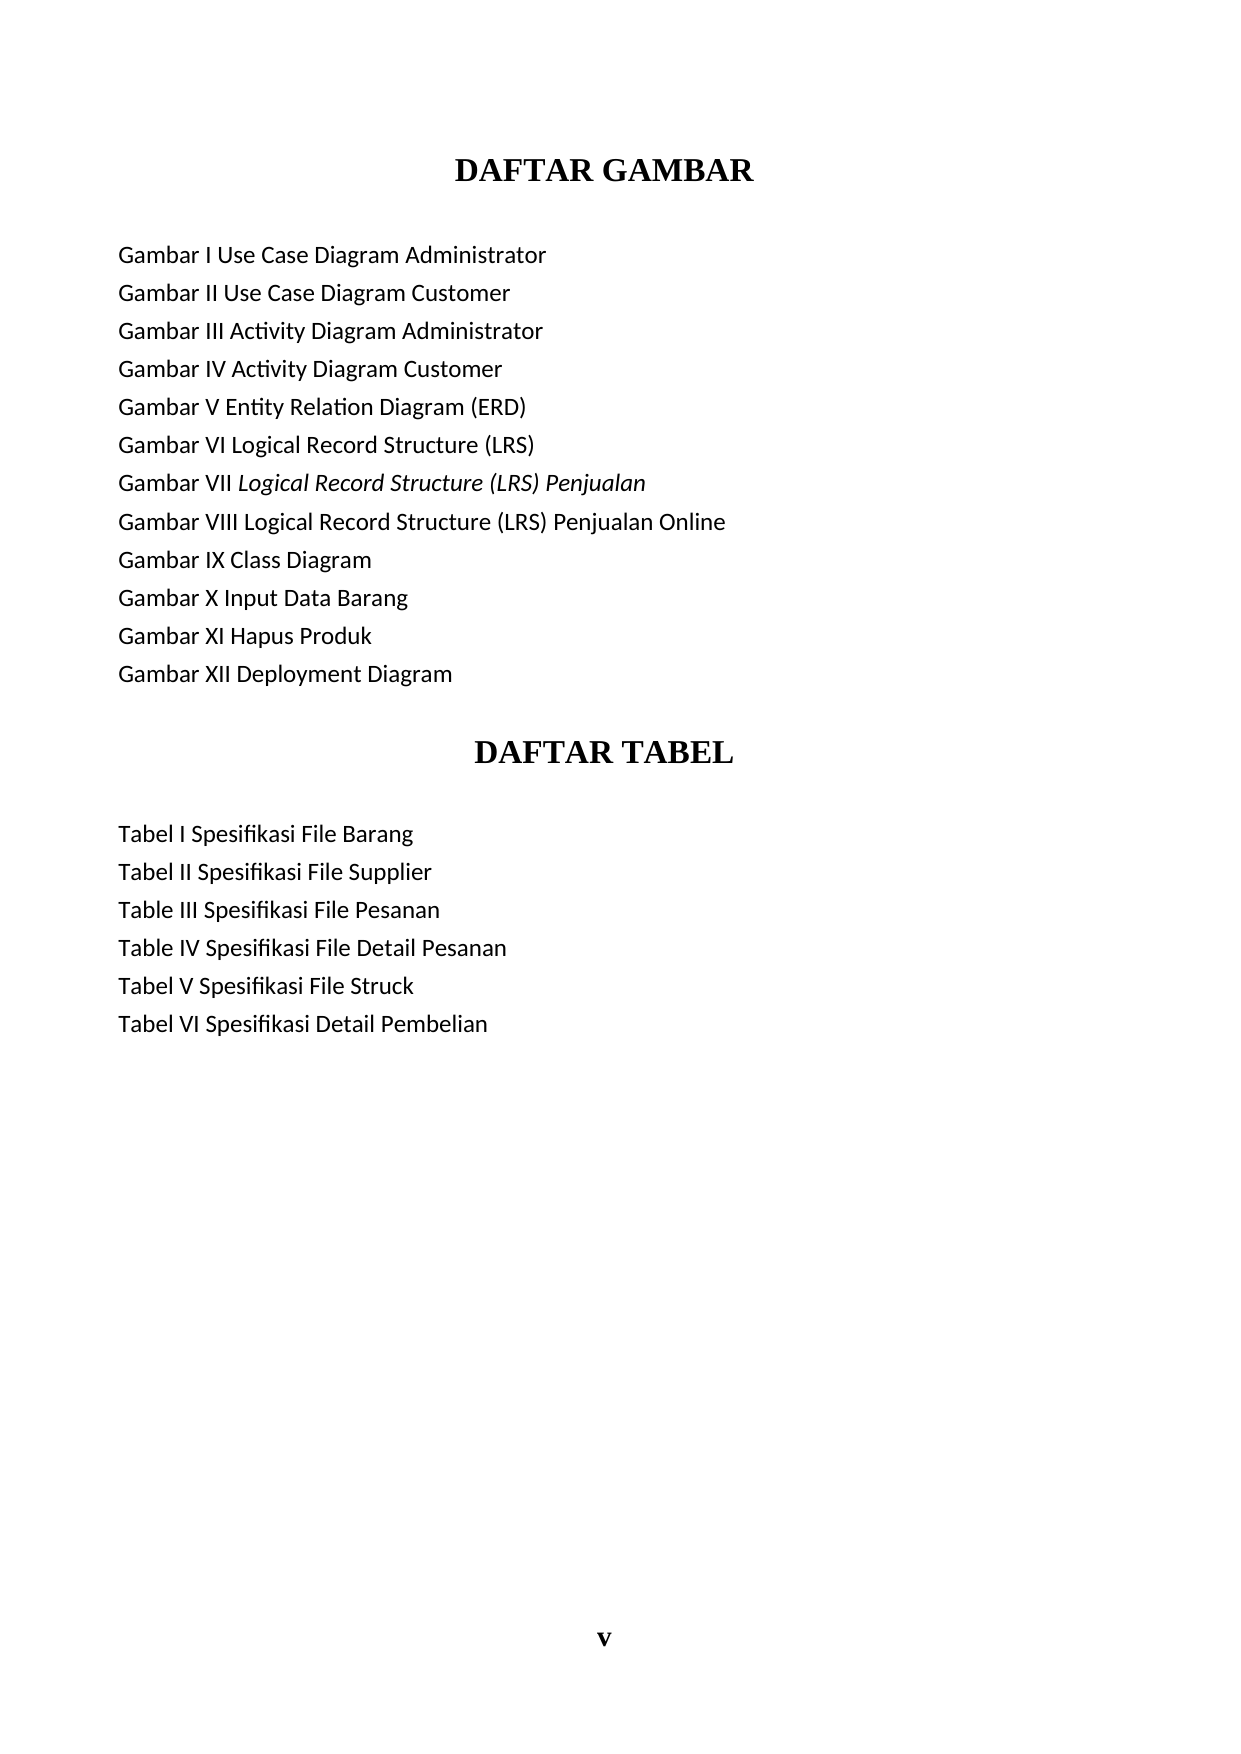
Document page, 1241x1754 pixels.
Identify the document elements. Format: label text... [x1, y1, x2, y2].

text Table IV Spesifikasi File Detail Pesanan [118, 932, 1090, 963]
text Gambar VI Logical Record Structure (LRS) [118, 429, 1090, 460]
text Tabel I Spesifikasi File Barang [118, 818, 1090, 848]
text Tabel VI Spesifikasi Detail Pembelian [118, 1008, 1090, 1039]
text Gambar II Use Case Diagram Customer [118, 277, 1090, 307]
text Gambar I Use Case Diagram Administrator [118, 239, 1090, 269]
text Gambar XI Hapus Produk [118, 620, 1090, 651]
text Gambar V Entity Relation Diagram (ERD) [118, 391, 1090, 422]
text Tabel II Spesifikasi File Supplier [118, 856, 1090, 886]
text DAFTAR TABEL [118, 732, 1090, 771]
text Gambar VIII Logical Record Structure (LRS) Penjualan Online [118, 506, 1090, 536]
text DAFTAR GAMBAR [118, 150, 1090, 188]
text Gambar IV Activity Diagram Customer [118, 353, 1090, 384]
text Table III Spesifikasi File Pesanan [118, 894, 1090, 924]
text Gambar X Input Data Barang [118, 582, 1090, 612]
text Gambar III Activity Diagram Administrator [118, 315, 1090, 346]
text Gambar VII Logical Record Structure (LRS) Penjualan [118, 468, 1090, 498]
text Tabel V Spesifikasi File Struck [118, 970, 1090, 1001]
text Gambar IX Class Diagram [118, 544, 1090, 574]
text Gambar XII Deployment Diagram [118, 658, 1090, 689]
